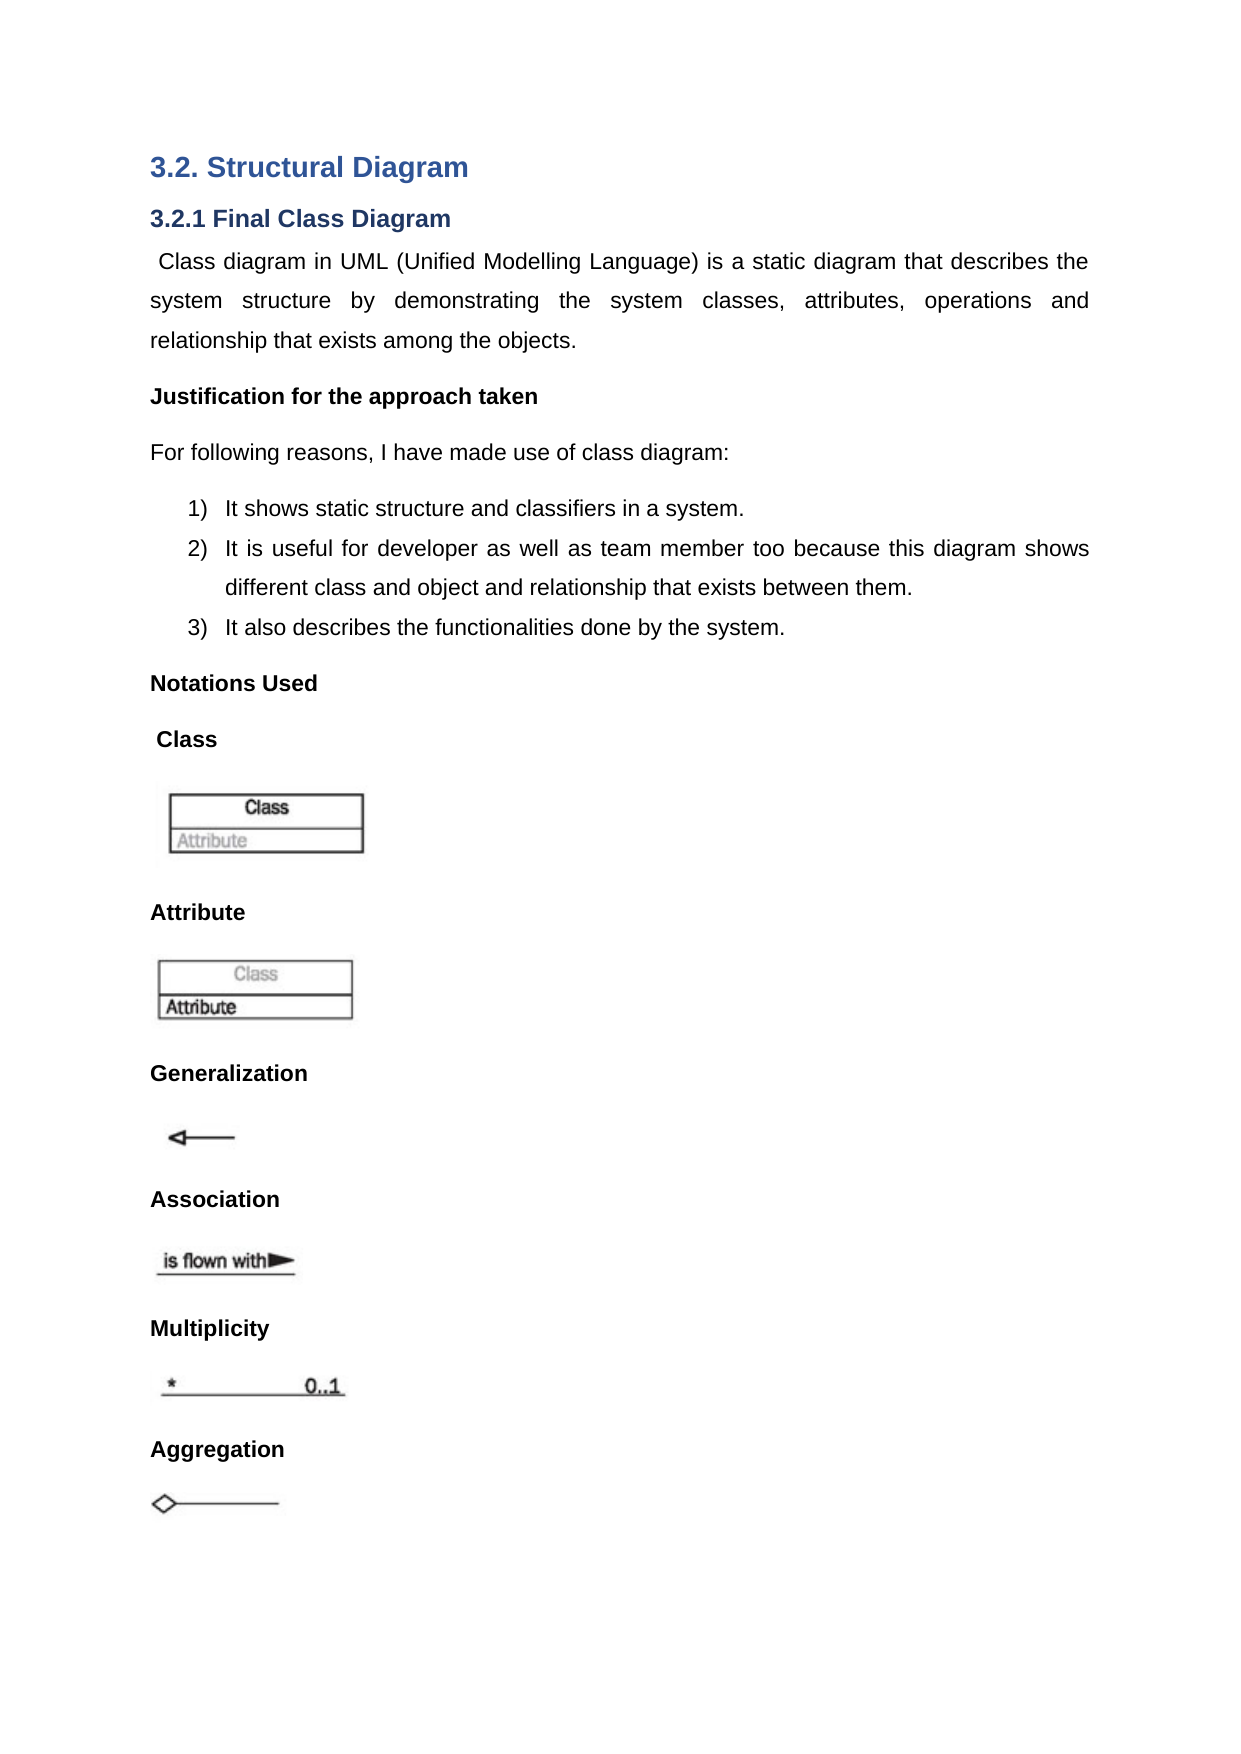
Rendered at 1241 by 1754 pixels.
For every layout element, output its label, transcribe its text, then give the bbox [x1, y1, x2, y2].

subtitle 3.2. Structural Diagram [150, 150, 1090, 183]
text Association [150, 1186, 1090, 1212]
subtitle 3.2.1 Final Class Diagram [150, 204, 1090, 233]
text Multiplicity [150, 1315, 1090, 1341]
list It is useful for developer as well as team member too because this diagram shows different class and object and relationship that exists between them. [187, 534, 1090, 600]
picture [150, 781, 383, 868]
text Class diagram in UML (Unified Modelling Language) is a static diagram that describes the system structure by demonstrating the system classes, attributes, operations and relationship that exists among the objects. [150, 248, 1090, 353]
text For following reasons, I have made use of class diagram: [150, 439, 1090, 465]
picture [150, 954, 361, 1030]
text Aggregation [150, 1436, 1090, 1462]
list It also describes the functionalities done by the system. [187, 613, 1090, 640]
picture [150, 1371, 355, 1406]
text Notations Used [150, 669, 1090, 696]
text Generalization [150, 1060, 1090, 1087]
list It shows static structure and classifiers in a system. [187, 495, 1090, 521]
picture [150, 1492, 291, 1524]
text Justification for the approach taken [150, 383, 1090, 409]
text Class [150, 726, 1090, 752]
picture [150, 1116, 254, 1156]
picture [150, 1242, 304, 1285]
text Attribute [150, 898, 1090, 925]
